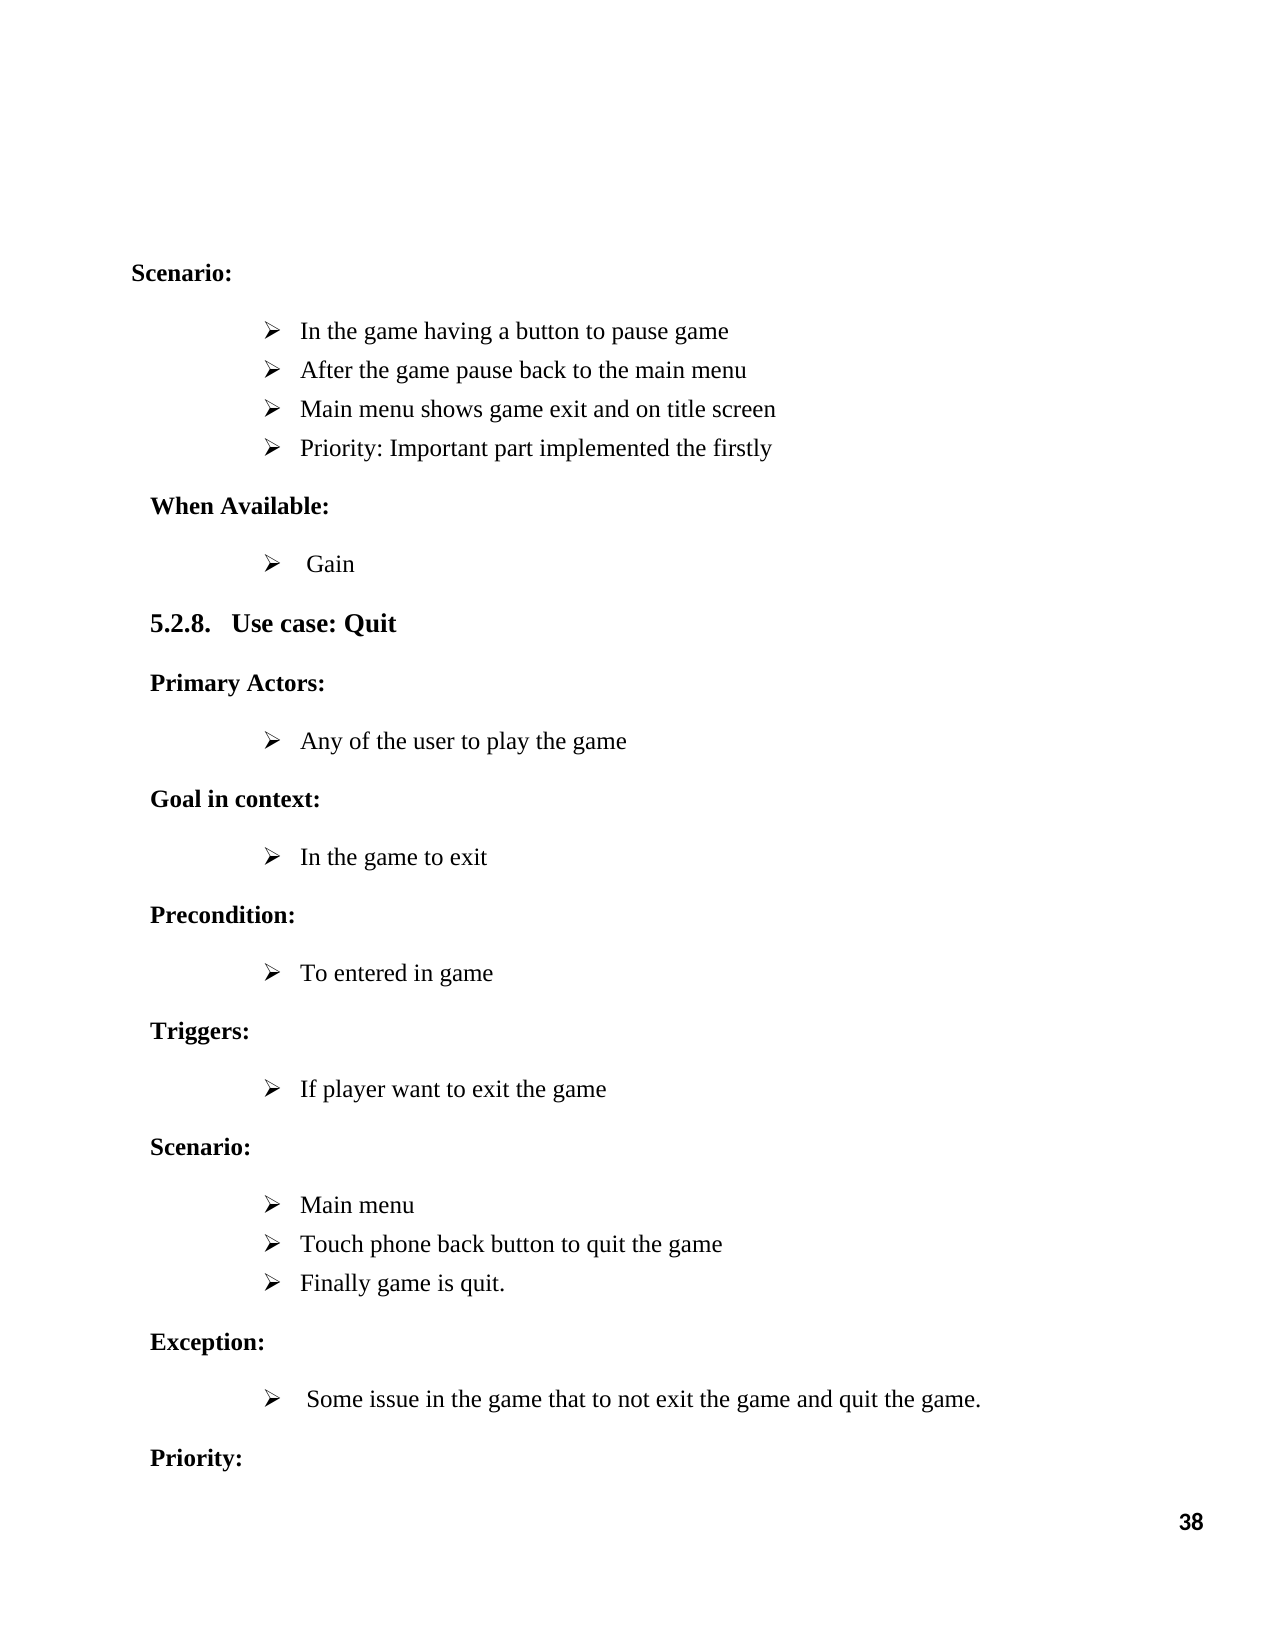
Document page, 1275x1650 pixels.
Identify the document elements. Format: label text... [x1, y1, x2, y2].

list Main menu shows game exit and on title screen [262, 394, 1275, 423]
text Priority: [150, 1443, 1275, 1471]
list After the game pause back to the main menu [262, 355, 1275, 384]
list In the game having a button to pause game [262, 316, 1275, 344]
text When Available: [150, 491, 1275, 520]
text Triggers: [150, 1016, 1275, 1045]
list To entered in game [262, 958, 1275, 987]
list Some issue in the game that to not exit the game and quit the game. [262, 1384, 1275, 1413]
text Exception: [150, 1327, 1275, 1355]
text Goal in context: [150, 784, 1275, 813]
list Priority: Important part implemented the firstly [262, 433, 1275, 462]
list If player want to exit the game [262, 1074, 1275, 1103]
list Any of the user to play the game [262, 726, 1275, 755]
list Touch phone back button to quit the game [262, 1229, 1275, 1258]
text Precondition: [150, 900, 1275, 929]
text Primary Actors: [150, 668, 1275, 697]
list Finally game is quit. [262, 1268, 1275, 1297]
text Scenario: [87, 258, 1275, 286]
list In the game to exit [262, 842, 1275, 871]
list Use case: Quit [150, 607, 1275, 638]
text Scenario: [150, 1132, 1275, 1161]
list Main menu [262, 1190, 1275, 1219]
list Gain [262, 549, 1275, 578]
